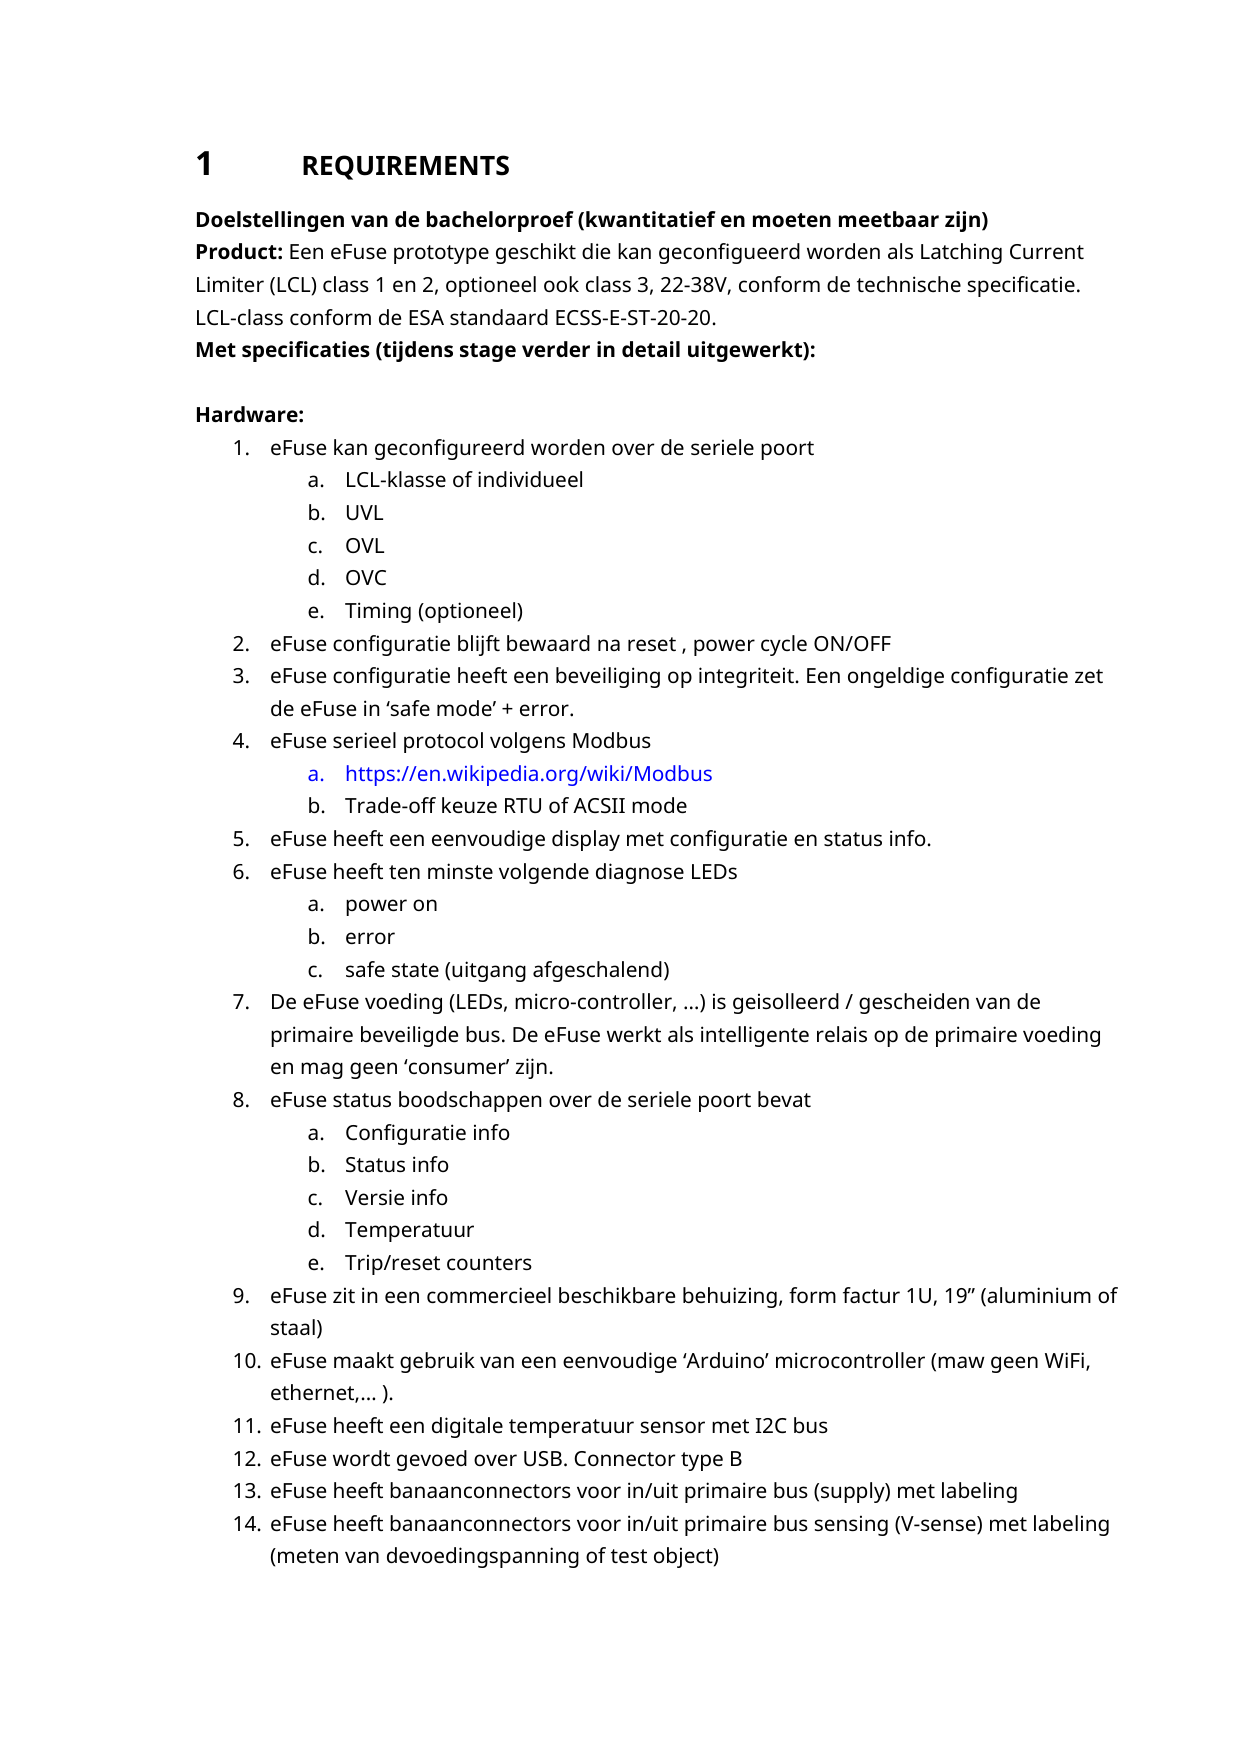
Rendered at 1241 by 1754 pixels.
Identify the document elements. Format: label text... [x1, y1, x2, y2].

list UVL [307, 498, 1122, 527]
list Configuratie info [307, 1118, 1122, 1146]
list Status info [307, 1150, 1122, 1179]
list eFuse heeft ten minste volgende diagnose LEDs [232, 857, 1122, 885]
list eFuse zit in een commercieel beschikbare behuizing, form factur 1U, 19” (aluminium of staal) [232, 1281, 1122, 1342]
list eFuse heeft een eenvoudige display met configuratie en status info. [232, 824, 1122, 853]
text Met specificaties (tijdens stage verder in detail uitgewerkt): [195, 335, 1122, 364]
list Temperatuur [307, 1216, 1122, 1244]
text Hardware: [195, 400, 1122, 429]
list eFuse configuratie heeft een beveiliging op integriteit. Een ongeldige configuratie zet de eFuse in ‘safe mode’ + error. [232, 661, 1122, 722]
list eFuse wordt gevoed over USB. Connector type B [232, 1444, 1122, 1472]
list Timing (optioneel) [307, 596, 1122, 624]
list Trip/reset counters [307, 1248, 1122, 1277]
subtitle requirements [195, 140, 1122, 186]
list eFuse status boodschappen over de seriele poort bevat [232, 1085, 1122, 1113]
list OVC [307, 563, 1122, 592]
list error [307, 922, 1122, 951]
list eFuse configuratie blijft bewaard na reset , power cycle ON/OFF [232, 629, 1122, 657]
list eFuse heeft banaanconnectors voor in/uit primaire bus (supply) met labeling [232, 1476, 1122, 1505]
list safe state (uitgang afgeschalend) [307, 955, 1122, 983]
list Trade-off keuze RTU of ACSII mode [307, 792, 1122, 820]
list eFuse kan geconfigureerd worden over de seriele poort [232, 433, 1122, 461]
list LCL-klasse of individueel [307, 466, 1122, 494]
list eFuse heeft een digitale temperatuur sensor met I2C bus [232, 1411, 1122, 1439]
list De eFuse voeding (LEDs, micro-controller, …) is geisolleerd / gescheiden van de primaire beveiligde bus. De eFuse werkt als intelligente relais op de primaire voeding en mag geen ‘consumer’ zijn. [232, 987, 1122, 1081]
list OVL [307, 531, 1122, 559]
list Versie info [307, 1183, 1122, 1211]
text Doelstellingen van de bachelorproef (kwantitatief en moeten meetbaar zijn) [195, 205, 1122, 233]
list https://en.wikipedia.org/wiki/Modbus [307, 759, 1122, 787]
list eFuse serieel protocol volgens Modbus [232, 726, 1122, 755]
text Product: Een eFuse prototype geschikt die kan geconfigueerd worden als Latching Current Limiter (LCL) class 1 en 2, optioneel ook class 3, 22-38V, conform de technische specificatie. LCL-class conform de ESA standaard ECSS-E-ST-20-20. [195, 237, 1122, 331]
list power on [307, 889, 1122, 918]
list eFuse heeft banaanconnectors voor in/uit primaire bus sensing (V-sense) met labeling (meten van devoedingspanning of test object) [232, 1509, 1122, 1570]
list eFuse maakt gebruik van een eenvoudige ‘Arduino’ microcontroller (maw geen WiFi, ethernet,… ). [232, 1346, 1122, 1407]
